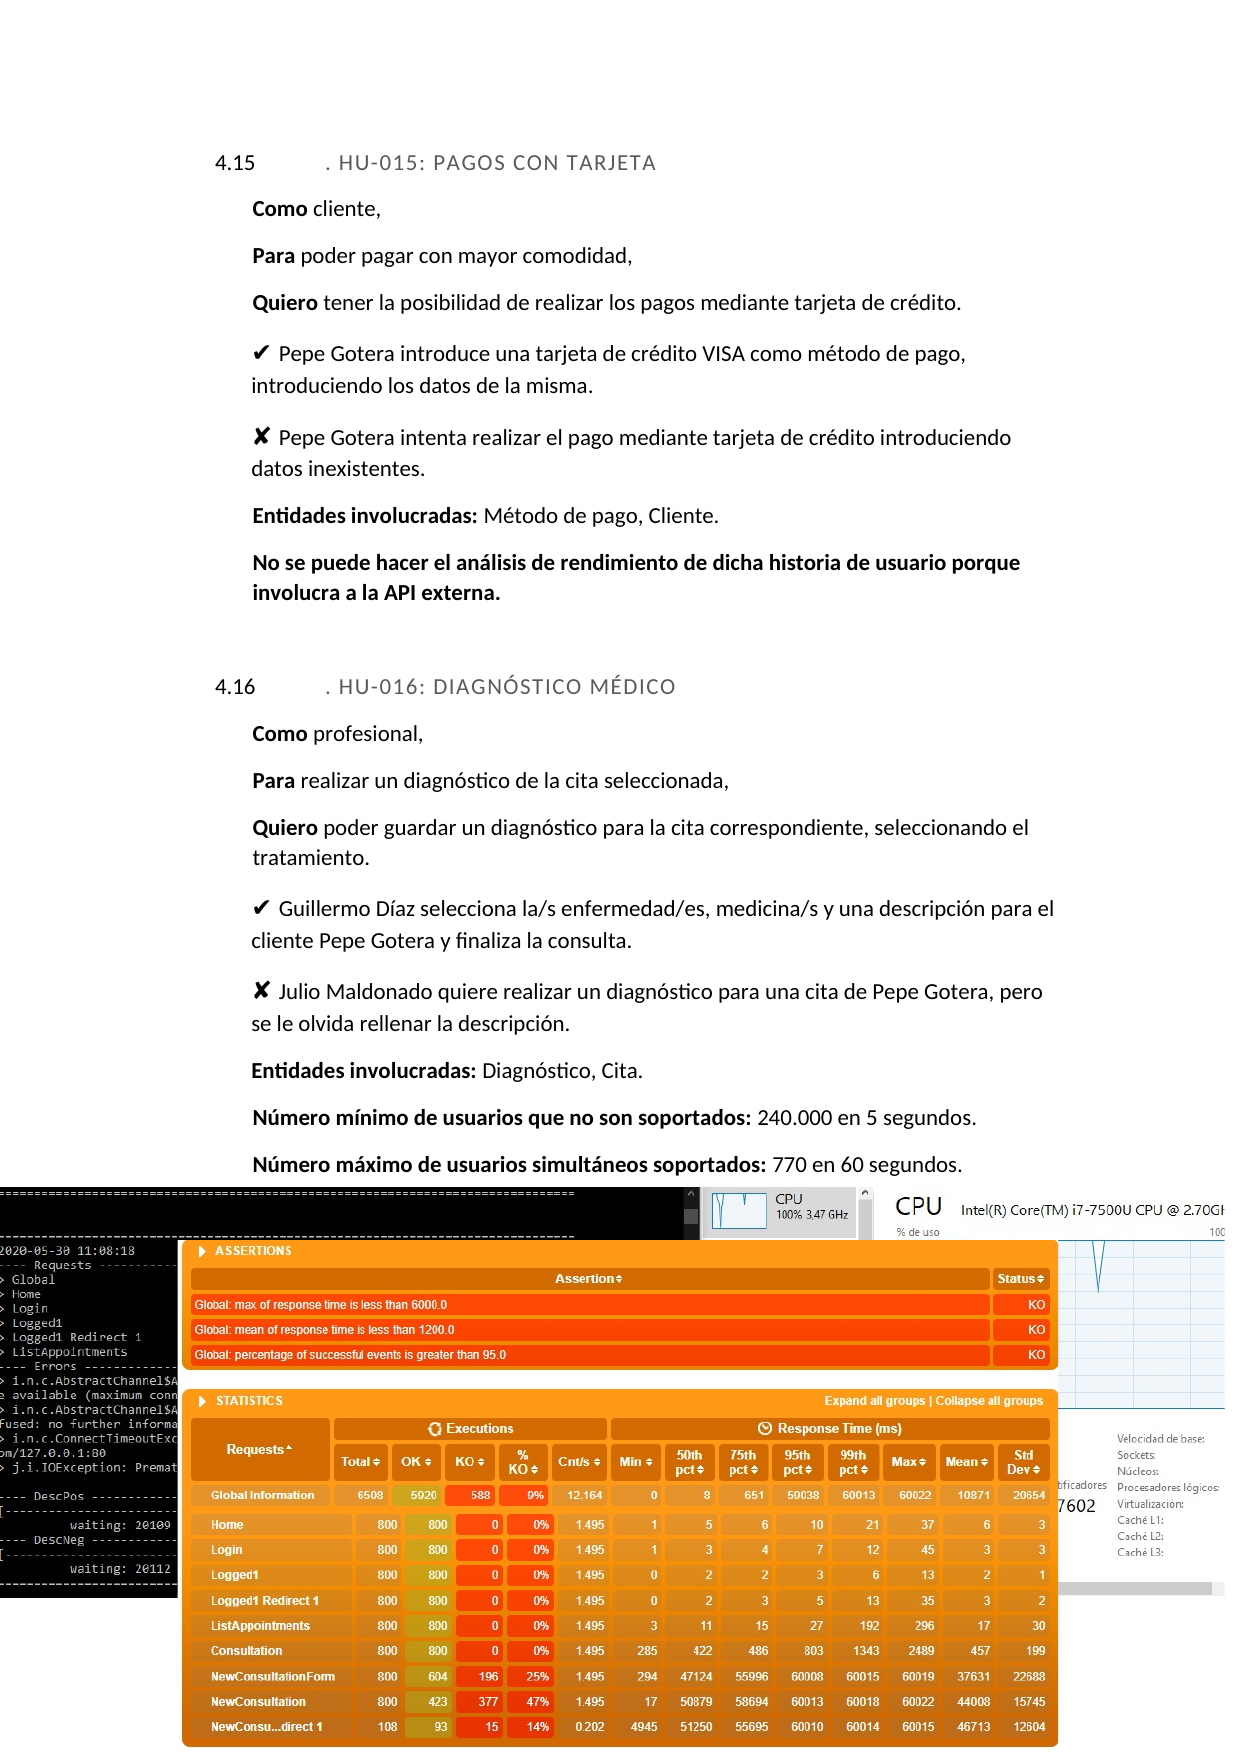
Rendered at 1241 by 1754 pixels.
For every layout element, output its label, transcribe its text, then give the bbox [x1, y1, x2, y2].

text Para poder pagar con mayor comodidad, [252, 241, 1063, 269]
text Para realizar un diagnóstico de la cita seleccionada, [252, 766, 1063, 794]
text ✔ Guillermo Díaz selecciona la/s enfermedad/es, medicina/s y una descripción para el cliente Pepe Gotera y finaliza la consulta. [251, 890, 1063, 954]
text Como cliente, [252, 194, 1063, 222]
text No se puede hacer el análisis de rendimiento de dicha historia de usuario porque involucra a la API externa. [252, 548, 1063, 606]
text Como profesional, [252, 719, 1063, 747]
text Número máximo de usuarios simultáneos soportados: 770 en 60 segundos. [252, 1150, 1063, 1178]
text ✘ Julio Maldonado quiere realizar un diagnóstico para una cita de Pepe Gotera, pero se le olvida rellenar la descripción. [251, 973, 1063, 1037]
text Número mínimo de usuarios que no son soportados: 240.000 en 5 segundos. [252, 1103, 1063, 1131]
text Entidades involucradas: Método de pago, Cliente. [252, 501, 1063, 529]
text Quiero poder guardar un diagnóstico para la cita correspondiente, seleccionando el tratamiento. [252, 813, 1063, 871]
picture [0, 1187, 1225, 1749]
text ✘ Pepe Gotera intenta realizar el pago mediante tarjeta de crédito introduciendo datos inexistentes. [251, 418, 1063, 482]
text Quiero tener la posibilidad de realizar los pagos mediante tarjeta de crédito. [252, 288, 1063, 316]
subtitle . HU-015: PAGOS CON TARJETA [215, 148, 1063, 176]
text Entidades involucradas: Diagnóstico, Cita. [251, 1056, 1063, 1084]
subtitle . HU-016: Diagnóstico MÉDICo [215, 672, 1063, 700]
text ✔ Pepe Gotera introduce una tarjeta de crédito VISA como método de pago, introduciendo los datos de la misma. [251, 335, 1063, 399]
